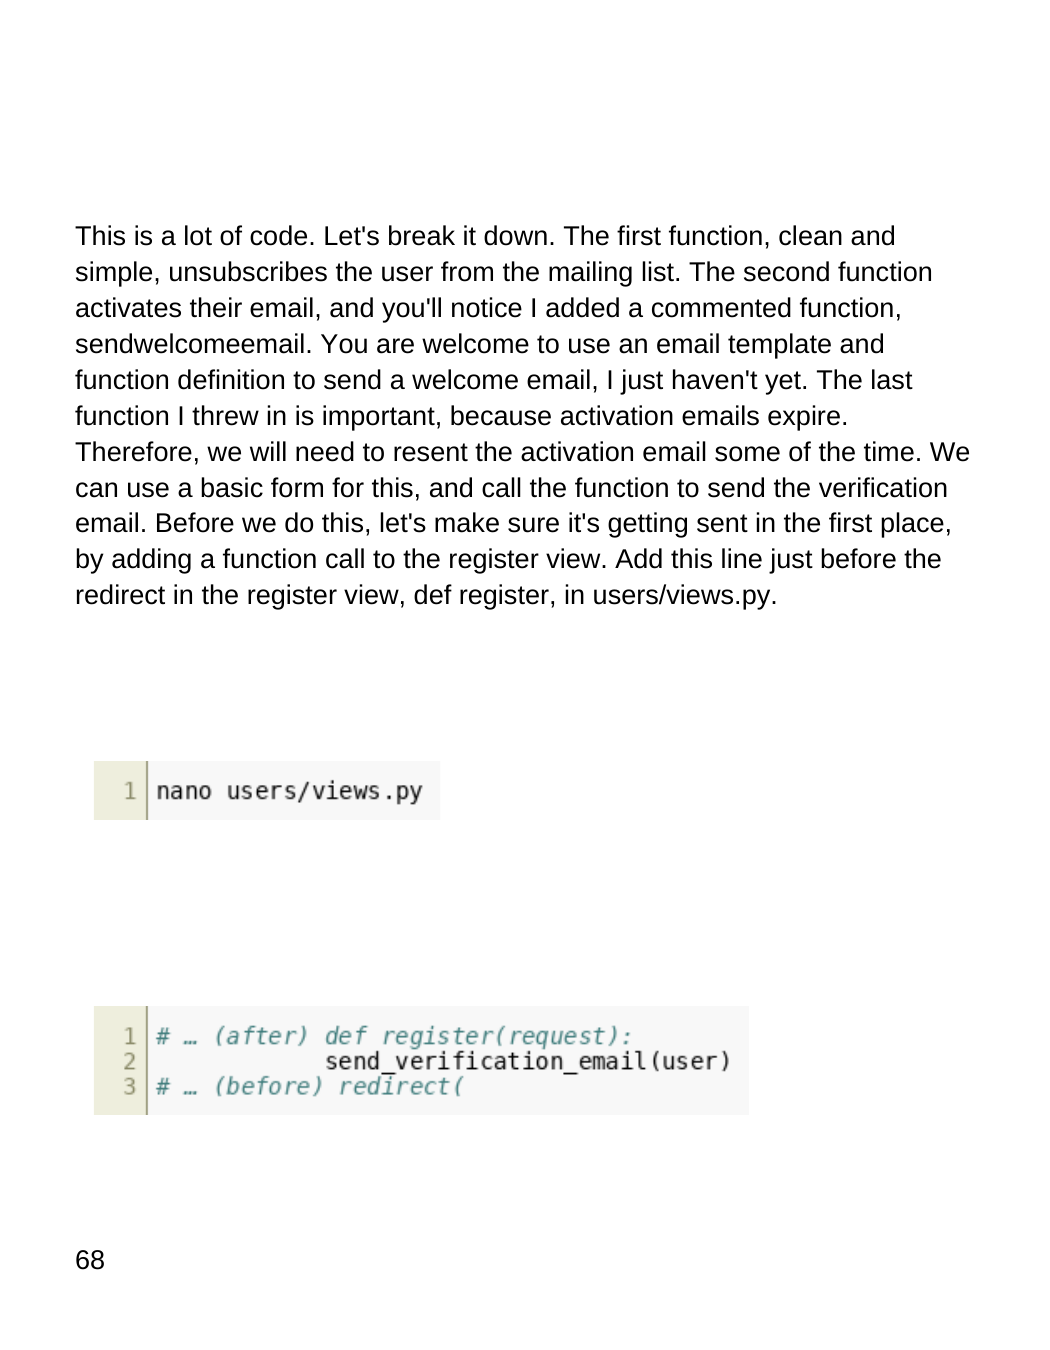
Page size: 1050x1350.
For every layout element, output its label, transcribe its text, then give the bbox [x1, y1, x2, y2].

picture [93, 761, 441, 820]
text This is a lot of code. Let's break it down. The first function, clean and simple, unsubscribes the user from the mailing list. The second function activates their email, and you'll notice I added a commented function, sendwelcomeemail. You are welcome to use an email template and function definition to send a welcome email, I just haven't yet. The last function I threw in is important, because activation emails expire. Therefore, we will need to resent the activation email some of the time. We can use a basic form for this, and call the function to send the verification email. Before we do this, let's make sure it's getting sent in the first place, by adding a function call to the register view. Add this line just before the redirect in the register view, def register, in users/views.py. [75, 220, 975, 647]
picture [93, 1006, 749, 1115]
